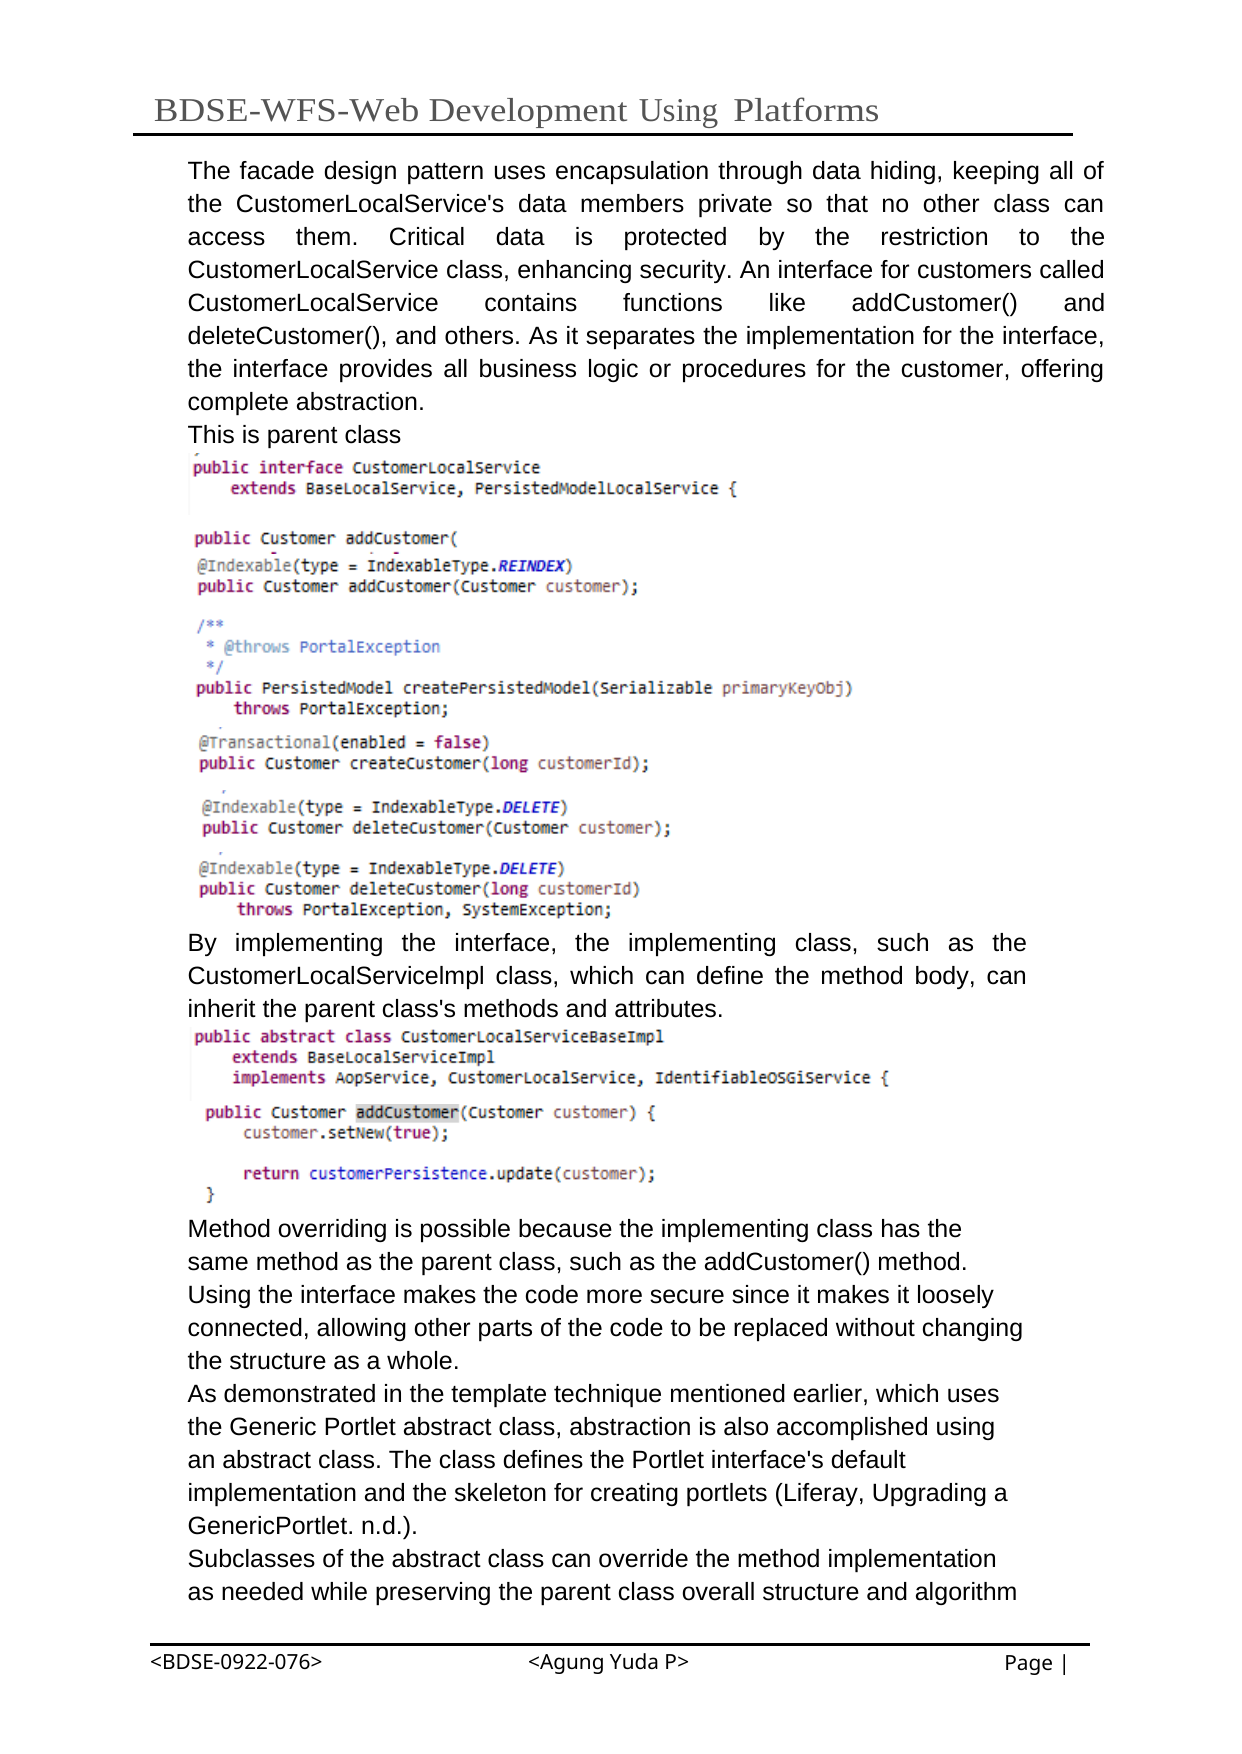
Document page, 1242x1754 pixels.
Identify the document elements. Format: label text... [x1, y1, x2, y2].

list Method overriding is possible because the implementing class has the same method as the parent class, such as the addCustomer() method. Using the interface makes the code more secure since it makes it loosely connected, allowing other parts of the code to be replaced without changing the structure as a whole. [187, 1214, 1028, 1375]
list The facade design pattern uses encapsulation through data hiding, keeping all of the CustomerLocalService's data members private so that no other class can access them. Critical data is protected by the restriction to the CustomerLocalService class, enhancing security. An interface for customers called CustomerLocalService contains functions like addCustomer() and deleteCustomer(), and others. As it separates the implementation for the interface, the interface provides all business logic or procedures for the customer, offering complete abstraction. [187, 156, 1106, 416]
picture [187, 607, 882, 724]
picture [187, 517, 476, 554]
picture [187, 1104, 680, 1211]
list This is parent class [187, 420, 1106, 449]
picture [187, 557, 682, 605]
picture [187, 453, 799, 515]
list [187, 1544, 1028, 1606]
picture [187, 790, 688, 850]
picture [187, 727, 663, 787]
list By implementing the interface, the implementing class, such as the CustomerLocalServicelmpl class, which can define the method body, can inherit the parent class's methods and attributes. [187, 928, 1028, 1023]
picture [187, 1027, 904, 1101]
list As demonstrated in the template technique mentioned earlier, which uses the Generic Portlet abstract class, abstraction is also accomplished using an abstract class. The class defines the Portlet interface's default implementation and the skeleton for creating portlets (Liferay, Upgrading a GenericPortlet. n.d.). [187, 1379, 1028, 1540]
picture [187, 852, 660, 925]
